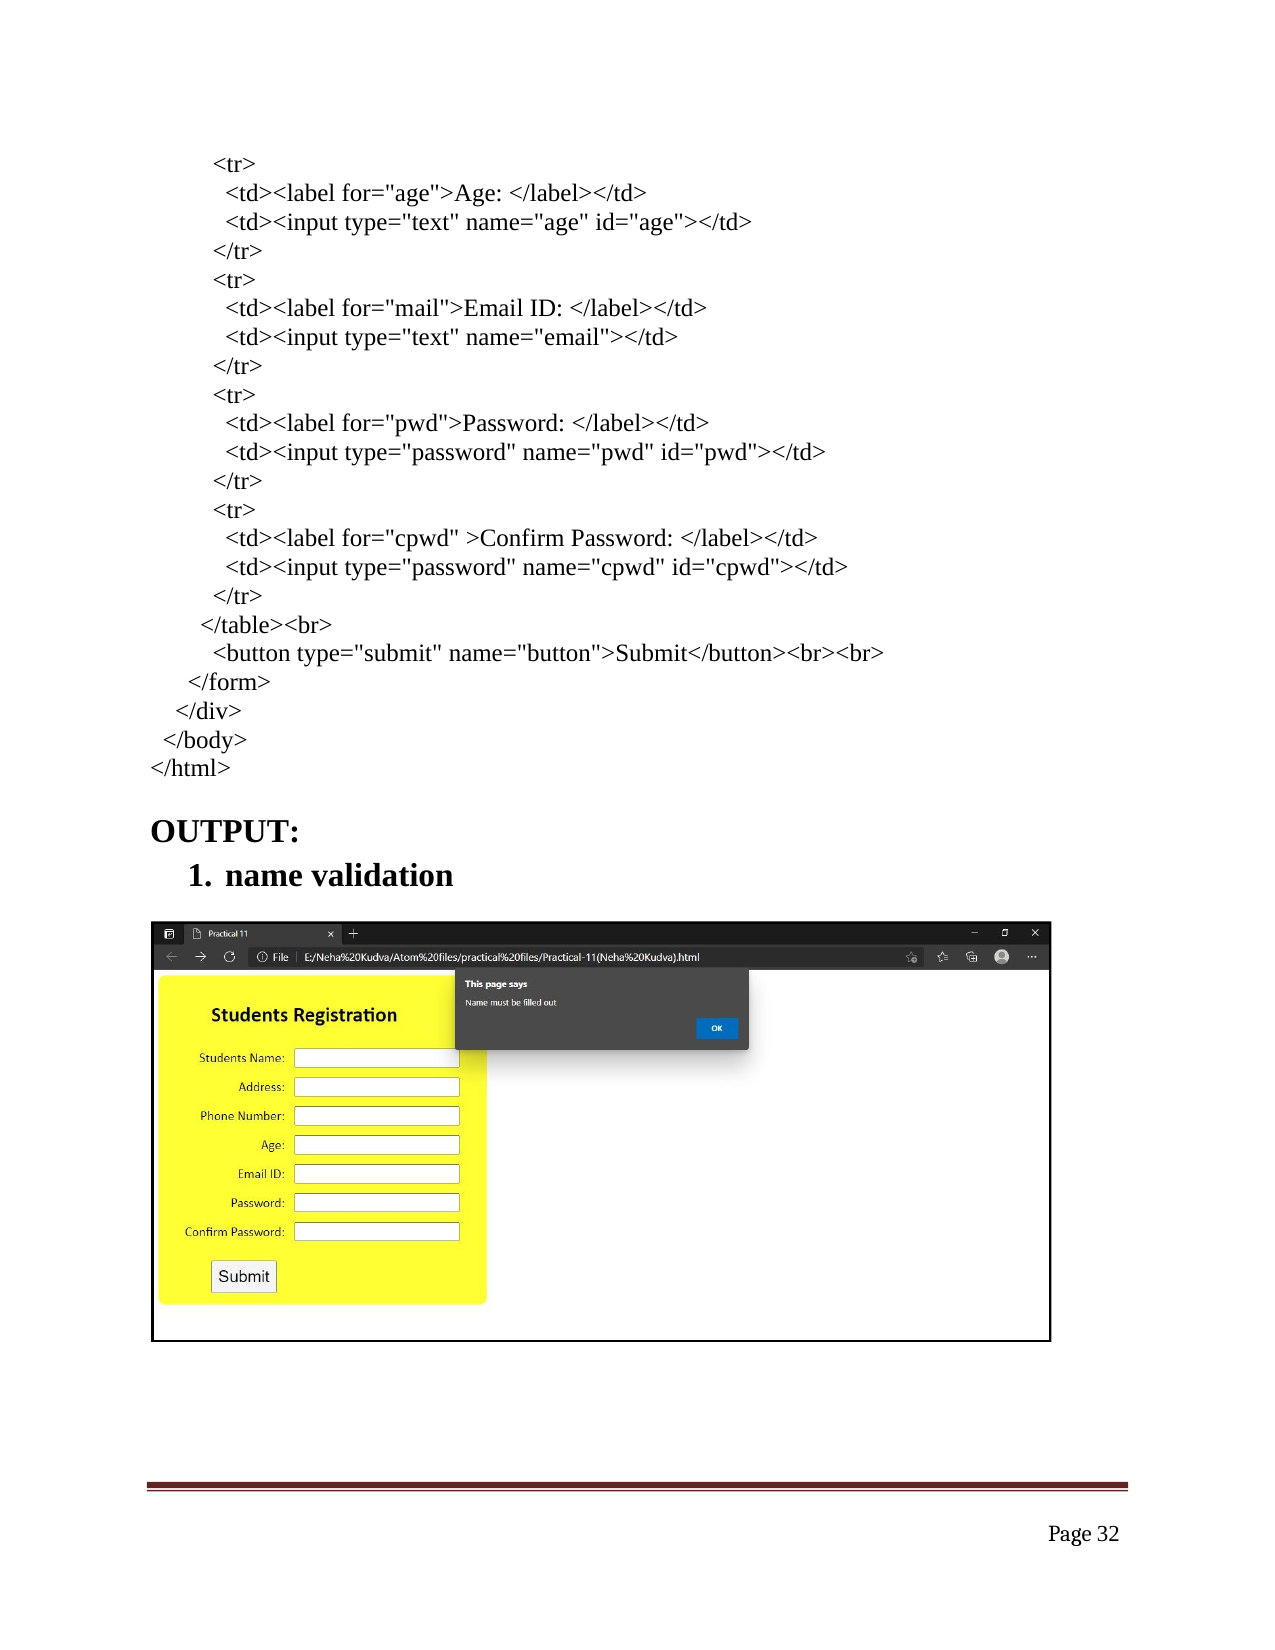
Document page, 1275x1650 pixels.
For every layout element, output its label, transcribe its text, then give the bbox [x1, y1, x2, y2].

text </tr> [212, 466, 1142, 495]
list name validation [187, 855, 1142, 893]
text <tr> [212, 265, 1142, 293]
text <tr> [212, 380, 1142, 408]
text <td><label for="cpwd" >Confirm Password: </label></td> [225, 523, 1142, 552]
text <td><label for="pwd">Password: </label></td> [225, 408, 1142, 437]
text </html> [150, 753, 1142, 782]
text </div> [175, 696, 1142, 725]
text </form> [187, 667, 1142, 696]
text OUTPUT: [150, 811, 1142, 849]
text <tr> [212, 149, 1142, 178]
picture [154, 924, 1049, 1340]
text <td><input type="password" name="cpwd" id="cpwd"></td> [225, 552, 1142, 581]
text <td><input type="text" name="age" id="age"></td> [225, 207, 1142, 236]
text </body> [162, 725, 1142, 753]
text <button type="submit" name="button">Submit</button><br><br> [212, 638, 1142, 667]
text </tr> [212, 581, 1142, 610]
text </tr> [212, 236, 1142, 265]
text <td><input type="text" name="email"></td> [225, 322, 1142, 351]
text </table><br> [200, 610, 1142, 638]
text <td><label for="mail">Email ID: </label></td> [225, 293, 1142, 322]
text <tr> [212, 495, 1142, 523]
text <td><label for="age">Age: </label></td> [225, 178, 1142, 207]
text <td><input type="password" name="pwd" id="pwd"></td> [225, 437, 1142, 466]
text </tr> [212, 351, 1142, 380]
